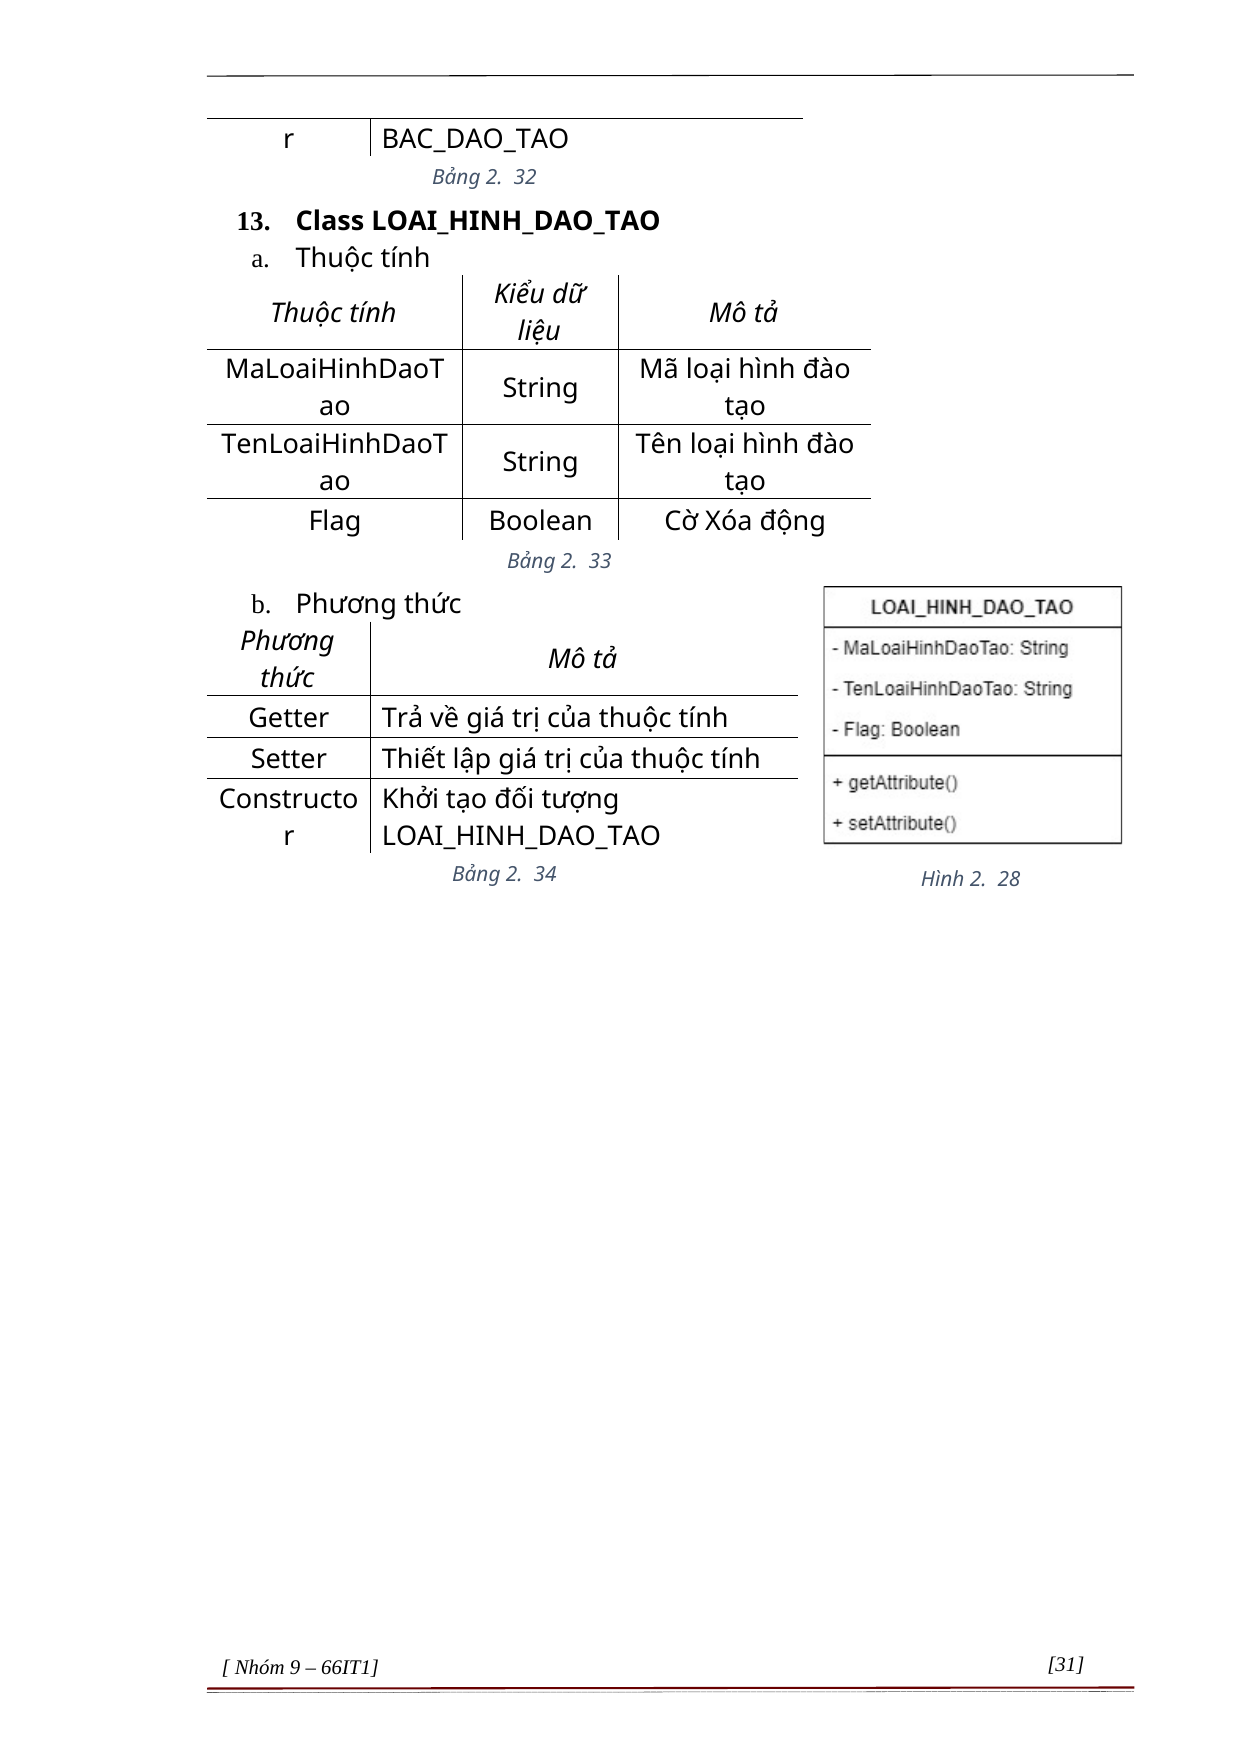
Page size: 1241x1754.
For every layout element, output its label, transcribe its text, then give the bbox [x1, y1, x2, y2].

picture [823, 586, 1123, 849]
table_cell Trả về giá trị của thuộc tính [371, 696, 797, 737]
table_cell Khởi tạo đối tượng LOAI_HINH_DAO_TAO [371, 779, 797, 853]
table_cell Flag [207, 499, 462, 539]
table_header Mô tả [619, 275, 871, 349]
table_cell TenLoaiHinhDaoTao [207, 425, 462, 498]
table_header Kiểu dữ liệu [463, 275, 618, 349]
text Bảng 2. 35 [476, 546, 1122, 574]
table_header Mô tả [371, 622, 797, 695]
table_cell MaLoaiHinhDaoTao [207, 350, 462, 423]
list Class LOAI_HINH_DAO_TAO [236, 201, 1122, 238]
table_header Thuộc tính [207, 275, 462, 349]
list Phương thức [251, 585, 1122, 622]
table_cell Tên loại hình đào tạo [619, 425, 871, 498]
table_cell Getter [207, 696, 370, 737]
text Bảng 2. 36 [207, 859, 822, 887]
table_cell Khởi tạo đối tượng BAC_DAO_TAO [371, 119, 803, 156]
table_cell Thiết lập giá trị của thuộc tính [371, 738, 797, 778]
table_cell Constructor [207, 779, 370, 853]
table_cell String [463, 425, 618, 498]
table_cell Mã loại hình đào tạo [619, 350, 871, 423]
table_header Phương thức [207, 622, 370, 695]
text Bảng 2. 34 [401, 162, 1122, 191]
table_cell Boolean [463, 499, 618, 539]
table_cell String [463, 350, 618, 423]
table_cell Cờ Xóa động [619, 499, 871, 539]
list Thuộc tính [251, 238, 1122, 275]
table_cell Setter [207, 738, 370, 778]
table_cell Constructor [207, 119, 370, 156]
